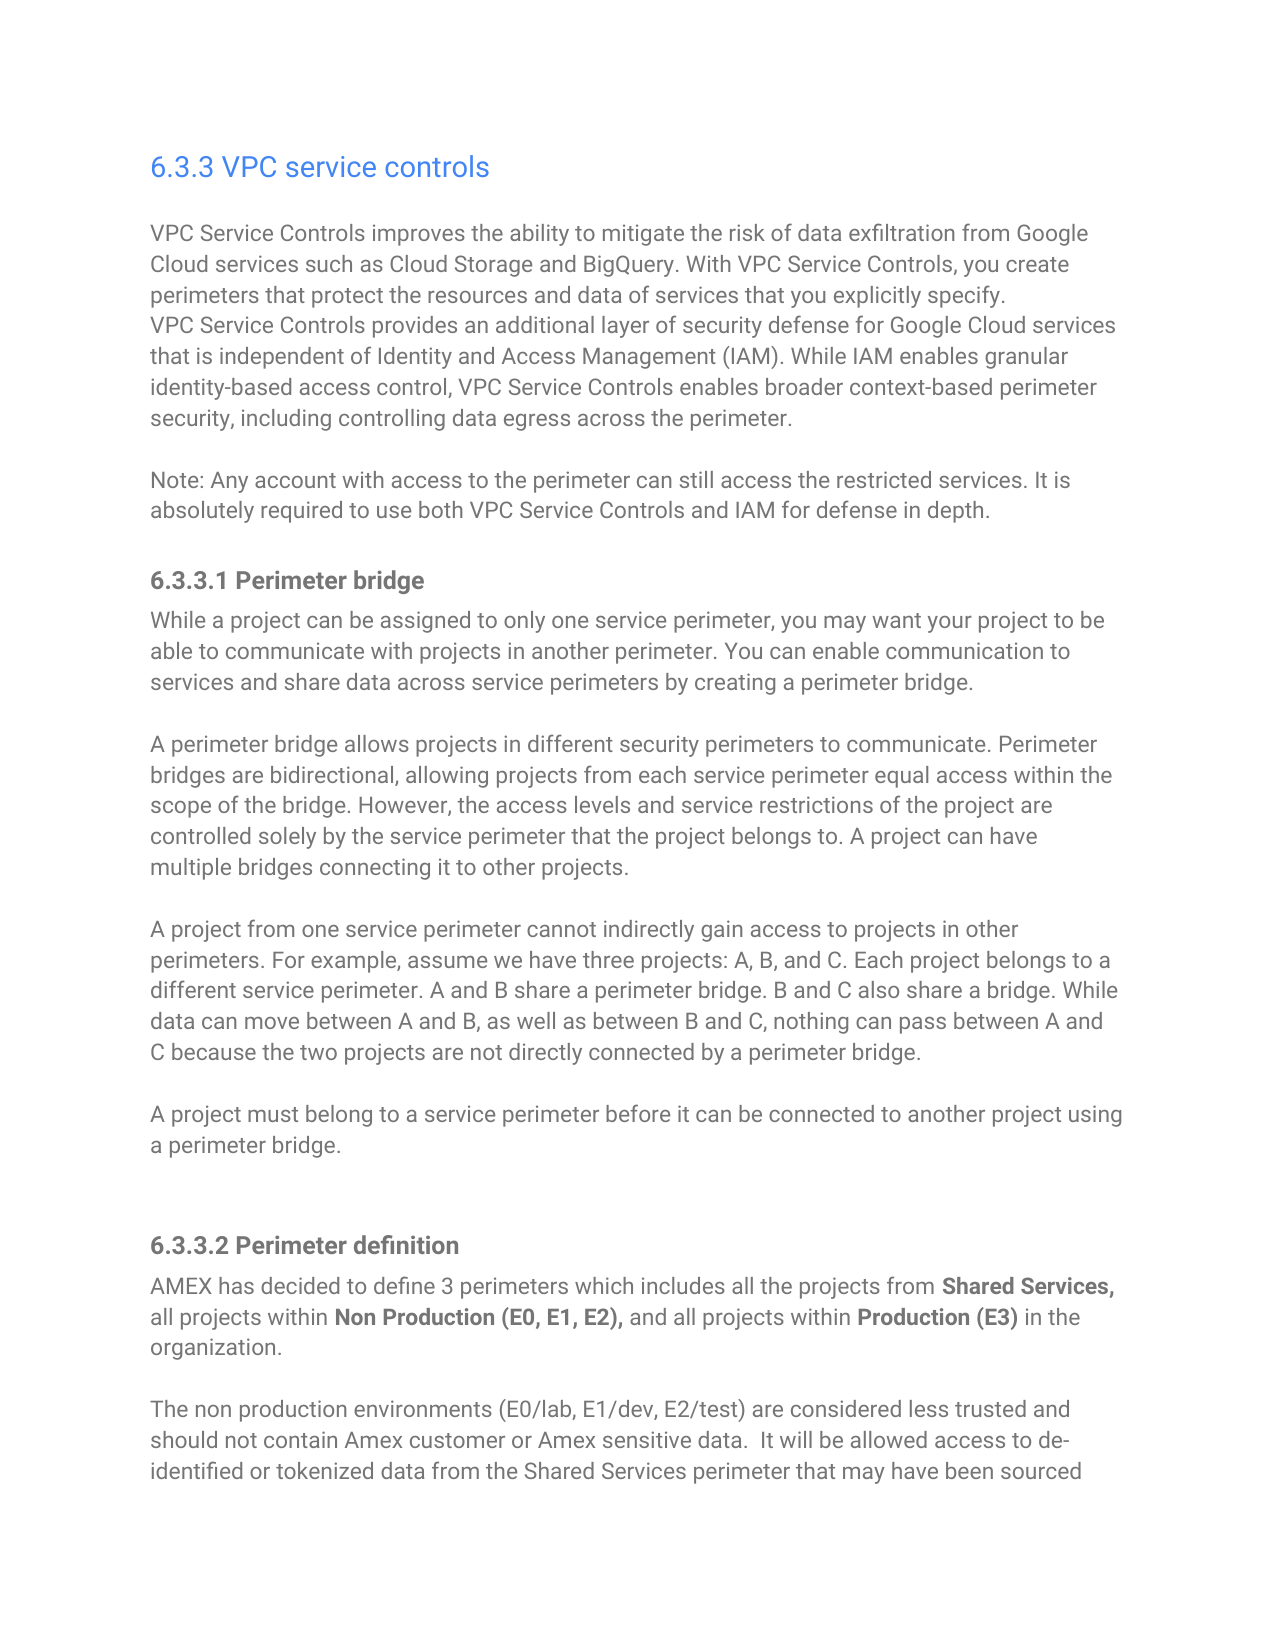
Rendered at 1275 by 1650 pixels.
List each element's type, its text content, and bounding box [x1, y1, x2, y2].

subtitle 6.3.3 VPC service controls [150, 150, 1125, 184]
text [150, 1396, 1125, 1485]
subtitle 6.3.3.1 Perimeter bridge [150, 566, 1275, 595]
text While a project can be assigned to only one service perimeter, you may want your project to be able to communicate with projects in another perimeter. You can enable communication to services and share data across service perimeters by creating a perimeter bridge. [150, 608, 1125, 696]
text VPC Service Controls improves the ability to mitigate the risk of data exfiltration from Google Cloud services such as Cloud Storage and BigQuery. With VPC Service Controls, you create perimeters that protect the resources and data of services that you explicitly specify. [150, 220, 1125, 309]
text VPC Service Controls provides an additional layer of security defense for Google Cloud services that is independent of Identity and Access Management (IAM). While IAM enables granular identity-based access control, VPC Service Controls enables broader context-based perimeter security, including controlling data egress across the perimeter. [150, 313, 1125, 432]
text A project must belong to a service perimeter before it can be connected to another project using a perimeter bridge. [150, 1101, 1125, 1159]
text Note: Any account with access to the perimeter can still access the restricted services. It is absolutely required to use both VPC Service Controls and IAM for defense in depth. [150, 467, 1125, 524]
text A perimeter bridge allows projects in different security perimeters to communicate. Perimeter bridges are bidirectional, allowing projects from each service perimeter equal access within the scope of the bridge. However, the access levels and service restrictions of the project are controlled solely by the service perimeter that the project belongs to. A project can have multiple bridges connecting it to other projects. [150, 731, 1125, 881]
text A project from one service perimeter cannot indirectly gain access to projects in other perimeters. For example, assume we have three projects: A, B, and C. Each project belongs to a different service perimeter. A and B share a perimeter bridge. B and C also share a bridge. While data can move between A and B, as well as between B and C, nothing can pass between A and C because the two projects are not directly connected by a perimeter bridge. [150, 916, 1125, 1066]
text AMEX has decided to define 3 perimeters which includes all the projects from Shared Services, all projects within Non Production (E0, E1, E2), and all projects within Production (E3) in the organization. [150, 1273, 1125, 1361]
subtitle 6.3.3.2 Perimeter definition [150, 1231, 1275, 1260]
